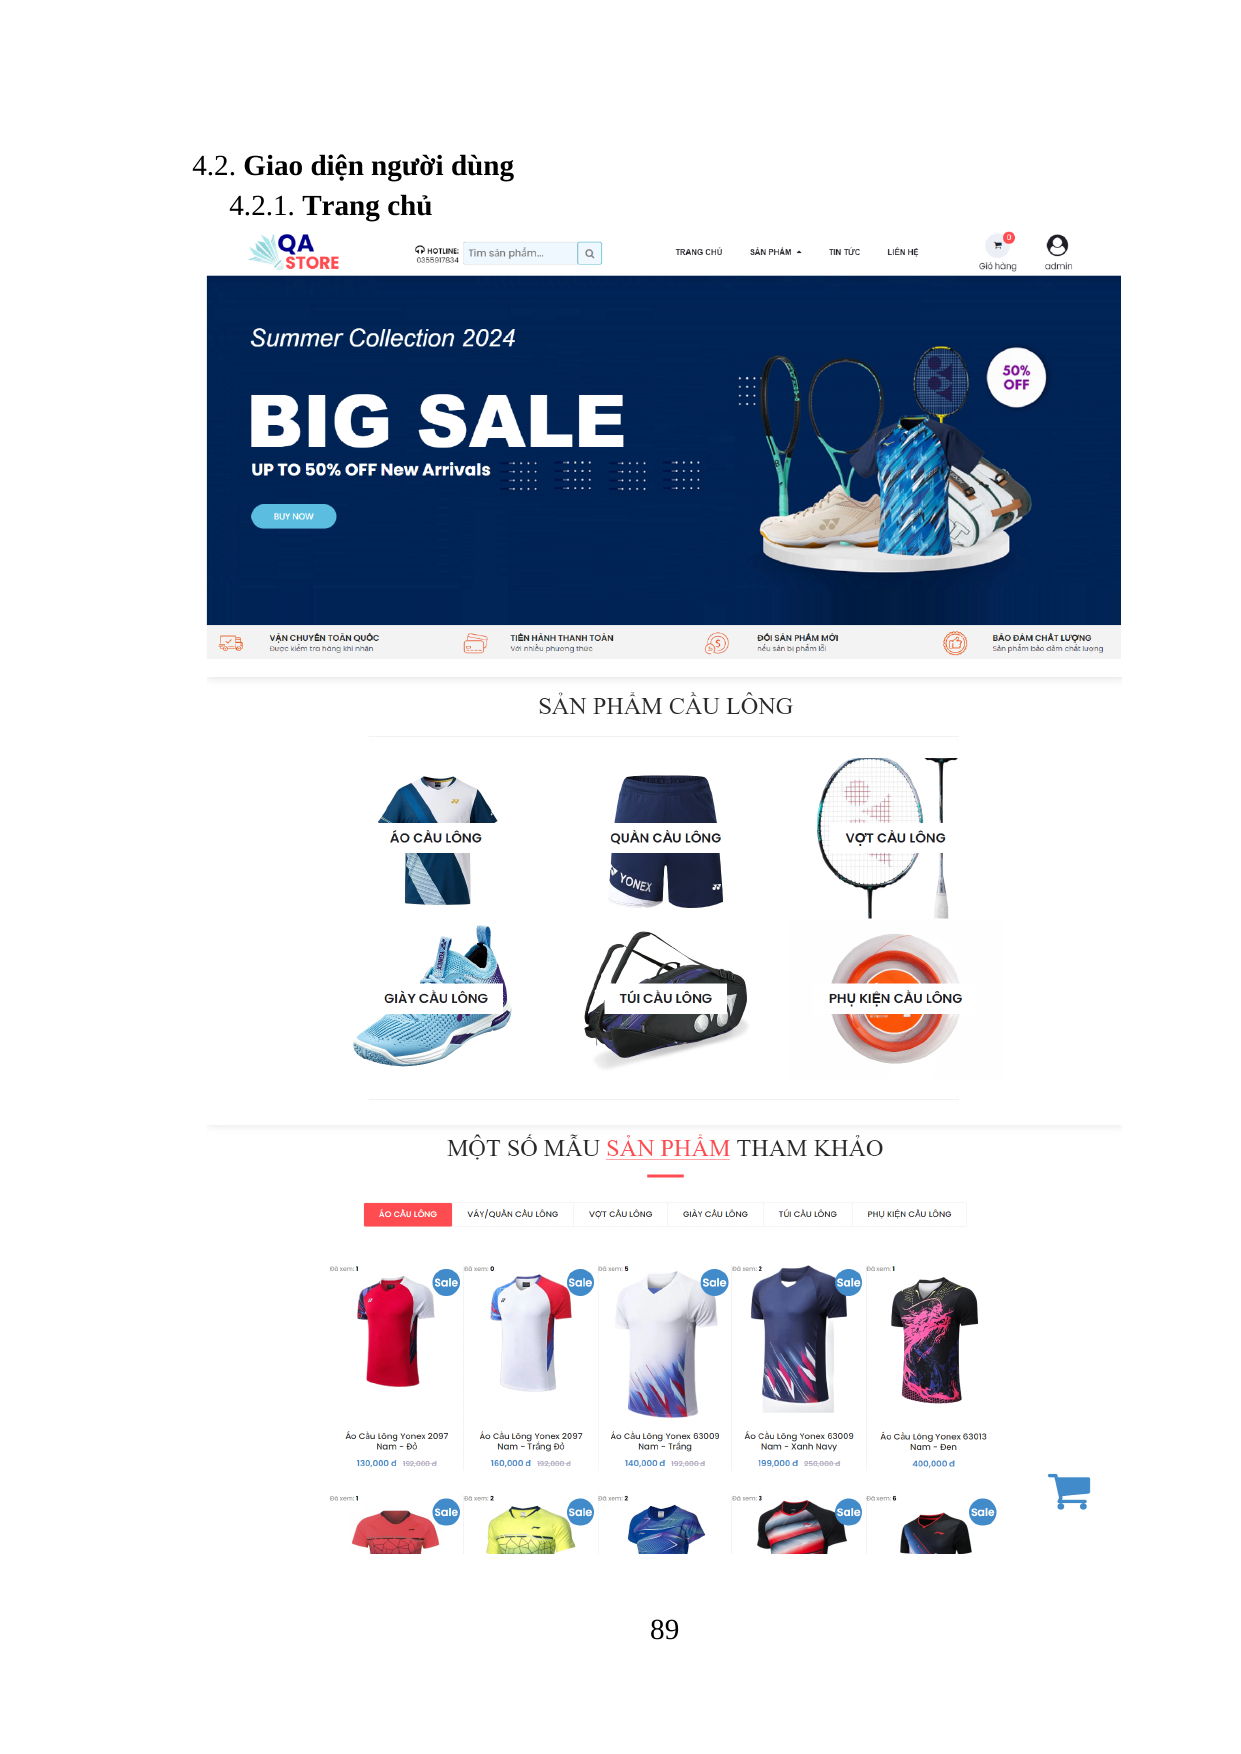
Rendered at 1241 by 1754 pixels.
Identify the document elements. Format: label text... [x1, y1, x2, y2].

picture [206, 224, 1121, 659]
picture [206, 1125, 1123, 1554]
subtitle Giao diện người dùng [243, 148, 1122, 181]
picture [206, 677, 1123, 1107]
subtitle Trang chủ [302, 188, 1122, 222]
